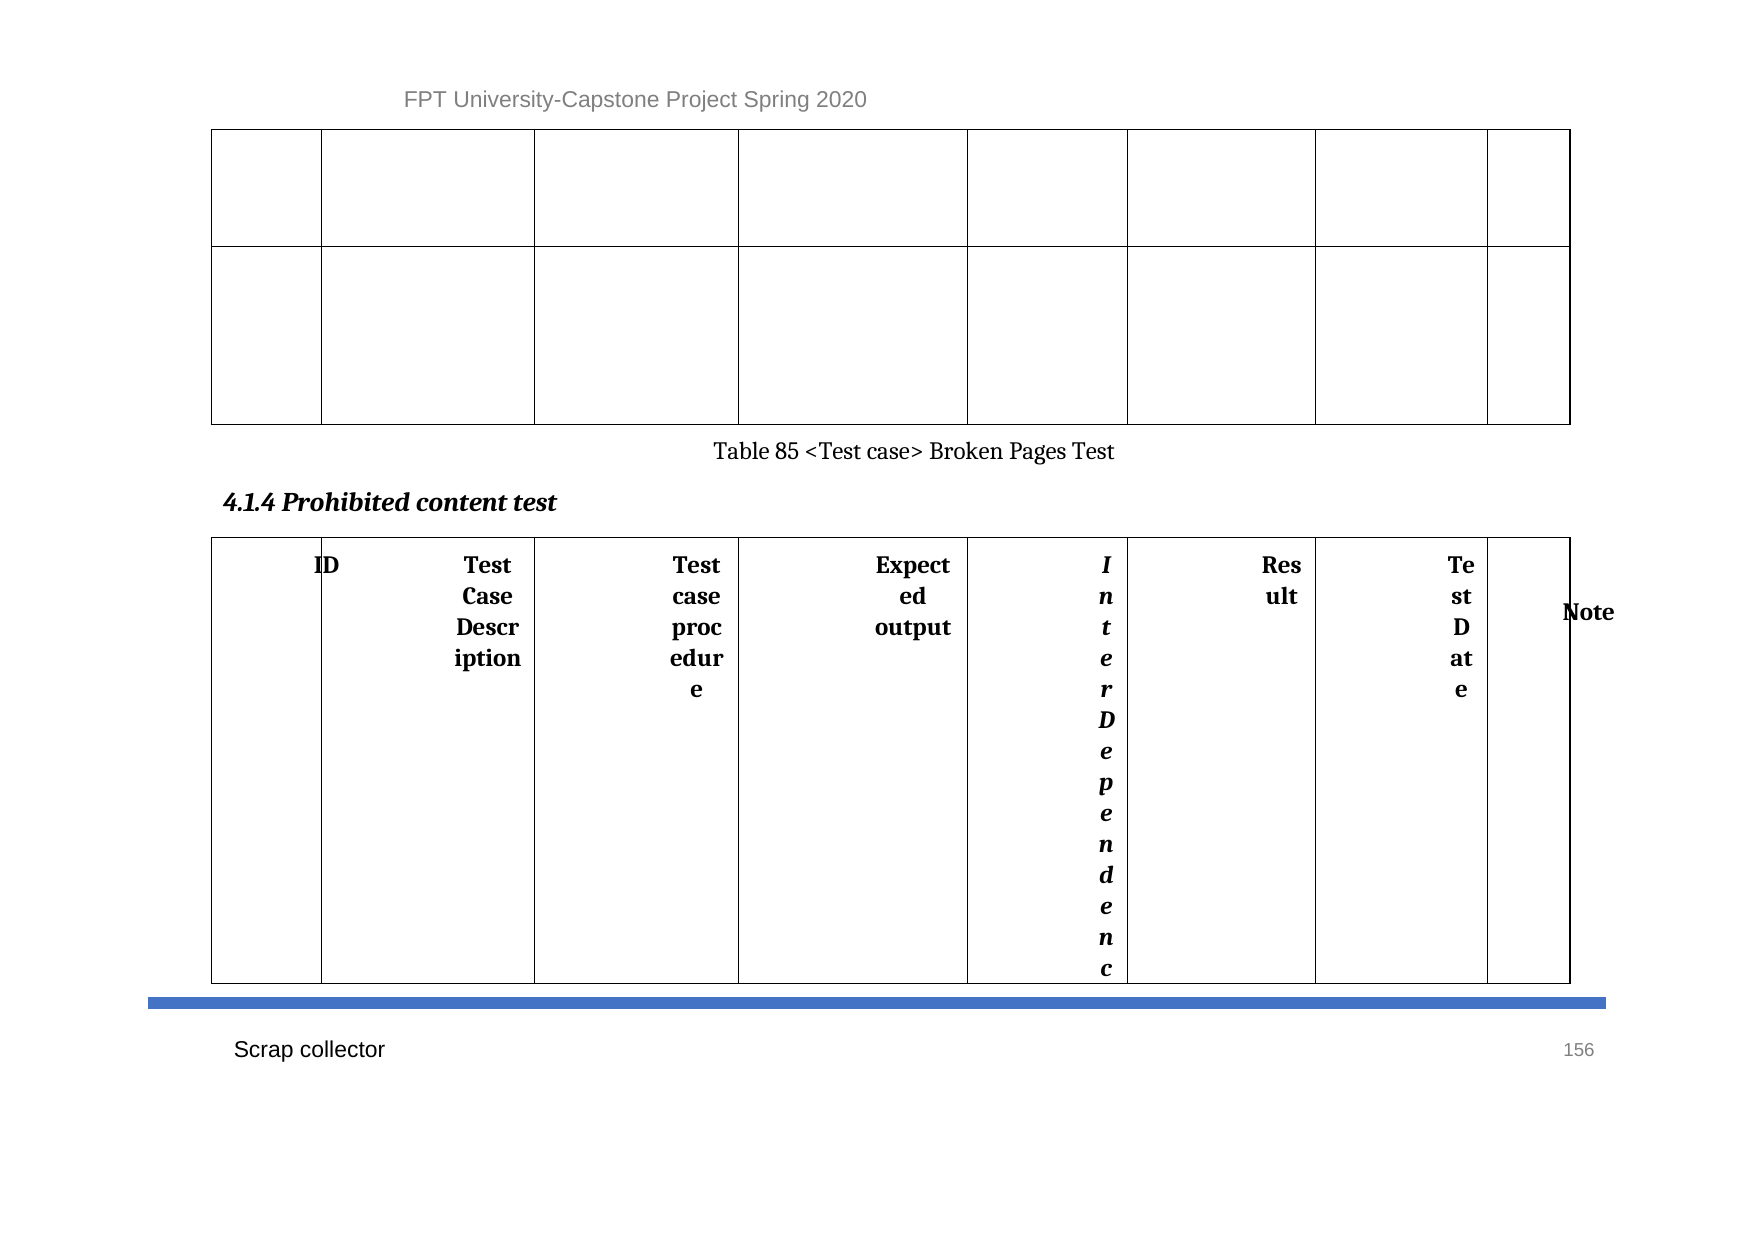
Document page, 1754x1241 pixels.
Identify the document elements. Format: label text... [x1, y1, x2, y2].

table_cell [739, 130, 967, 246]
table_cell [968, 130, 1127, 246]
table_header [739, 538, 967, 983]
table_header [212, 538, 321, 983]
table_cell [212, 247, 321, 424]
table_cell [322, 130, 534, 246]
text 4.1.4 Prohibited content test [185, 487, 1606, 518]
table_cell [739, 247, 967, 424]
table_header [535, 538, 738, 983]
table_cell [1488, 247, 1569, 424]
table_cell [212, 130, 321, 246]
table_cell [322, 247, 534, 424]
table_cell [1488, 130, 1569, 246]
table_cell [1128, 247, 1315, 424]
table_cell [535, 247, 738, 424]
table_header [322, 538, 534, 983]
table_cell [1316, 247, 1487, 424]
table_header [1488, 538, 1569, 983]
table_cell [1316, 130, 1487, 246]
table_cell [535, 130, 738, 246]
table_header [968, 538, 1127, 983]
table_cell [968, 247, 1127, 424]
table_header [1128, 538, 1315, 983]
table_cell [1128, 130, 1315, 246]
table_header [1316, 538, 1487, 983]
